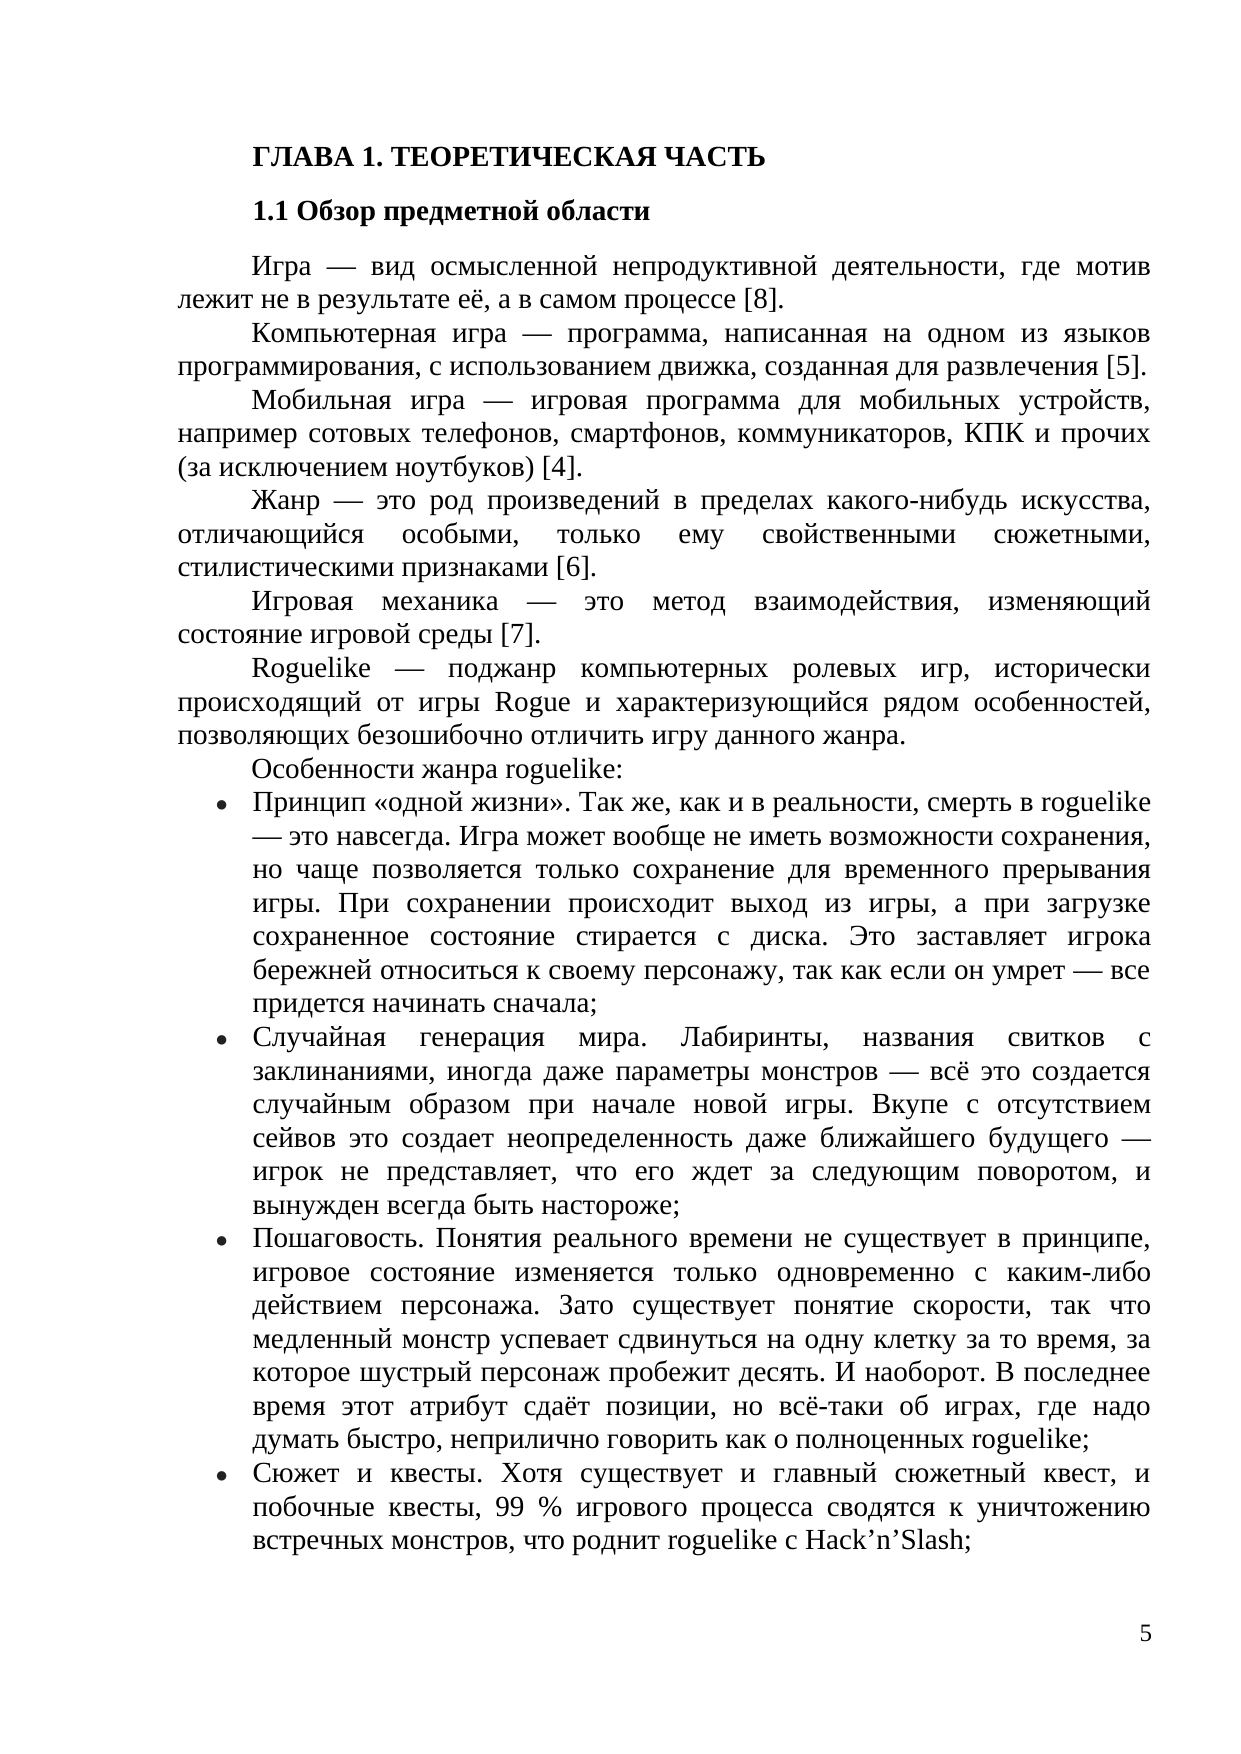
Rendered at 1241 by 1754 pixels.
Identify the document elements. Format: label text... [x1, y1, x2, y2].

text Игровая механика — это метод взаимодействия, изменяющий состояние игровой среды [7]. [177, 583, 1152, 650]
text Жанр — это род произведений в пределах какого-нибудь искусства, отличающийся особыми, только ему свойственными сюжетными, стилистическими признаками [6]. [177, 482, 1152, 583]
subtitle ГЛАВА 1. ТЕОРЕТИЧЕСКАЯ ЧАСТЬ [177, 139, 1152, 172]
text Компьютерная игра — программа, написанная на одном из языков программирования, с использованием движка, созданная для развлечения [5]. [177, 315, 1152, 382]
text Особенности жанра roguelike: [177, 751, 1152, 784]
list Принцип «одной жизни». Так же, как и в реальности, смерть в roguelike — это навсегда. Игра может вообще не иметь возможности сохранения, но чаще позволяется только сохранение для временного прерывания игры. При сохранении происходит выход из игры, а при загрузке сохраненное состояние стирается с диска. Это заставляет игрока бережней относиться к своему персонажу, так как если он умрет — все придется начинать сначала; [215, 784, 1152, 1019]
text Мобильная игра — игровая программа для мобильных устройств, например сотовых телефонов, смартфонов, коммуникаторов, КПК и прочих (за исключением ноутбуков) [4]. [177, 382, 1152, 482]
list Случайная генерация мира. Лабиринты, названия свитков с заклинаниями, иногда даже параметры монстров — всё это создается случайным образом при начале новой игры. Вкупе с отсутствием сейвов это создает неопределенность даже ближайшего будущего — игрок не представляет, что его ждет за следующим поворотом, и вынужден всегда быть настороже; [215, 1019, 1152, 1220]
text Игра — вид осмысленной непродуктивной деятельности, где мотив лежит не в результате её, а в самом процессе [8]. [177, 248, 1152, 315]
text Roguelike — поджанр компьютерных ролевых игр, исторически происходящий от игры Rogue и характеризующийся рядом особенностей, позволяющих безошибочно отличить игру данного жанра. [177, 650, 1152, 751]
subtitle 1.1 Обзор предметной области [177, 193, 1152, 227]
list Сюжет и квесты. Хотя существует и главный сюжетный квест, и побочные квесты, 99 % игрового процесса сводятся к уничтожению встречных монстров, что роднит roguelike с Hack’n’Slash; [215, 1455, 1152, 1556]
list Пошаговость. Понятия реального времени не существует в принципе, игровое состояние изменяется только одновременно с каким-либо действием персонажа. Зато существует понятие скорости, так что медленный монстр успевает сдвинуться на одну клетку за то время, за которое шустрый персонаж пробежит десять. И наоборот. В последнее время этот атрибут сдаёт позиции, но всё-таки об играх, где надо думать быстро, неприлично говорить как о полноценных roguelike; [215, 1220, 1152, 1455]
